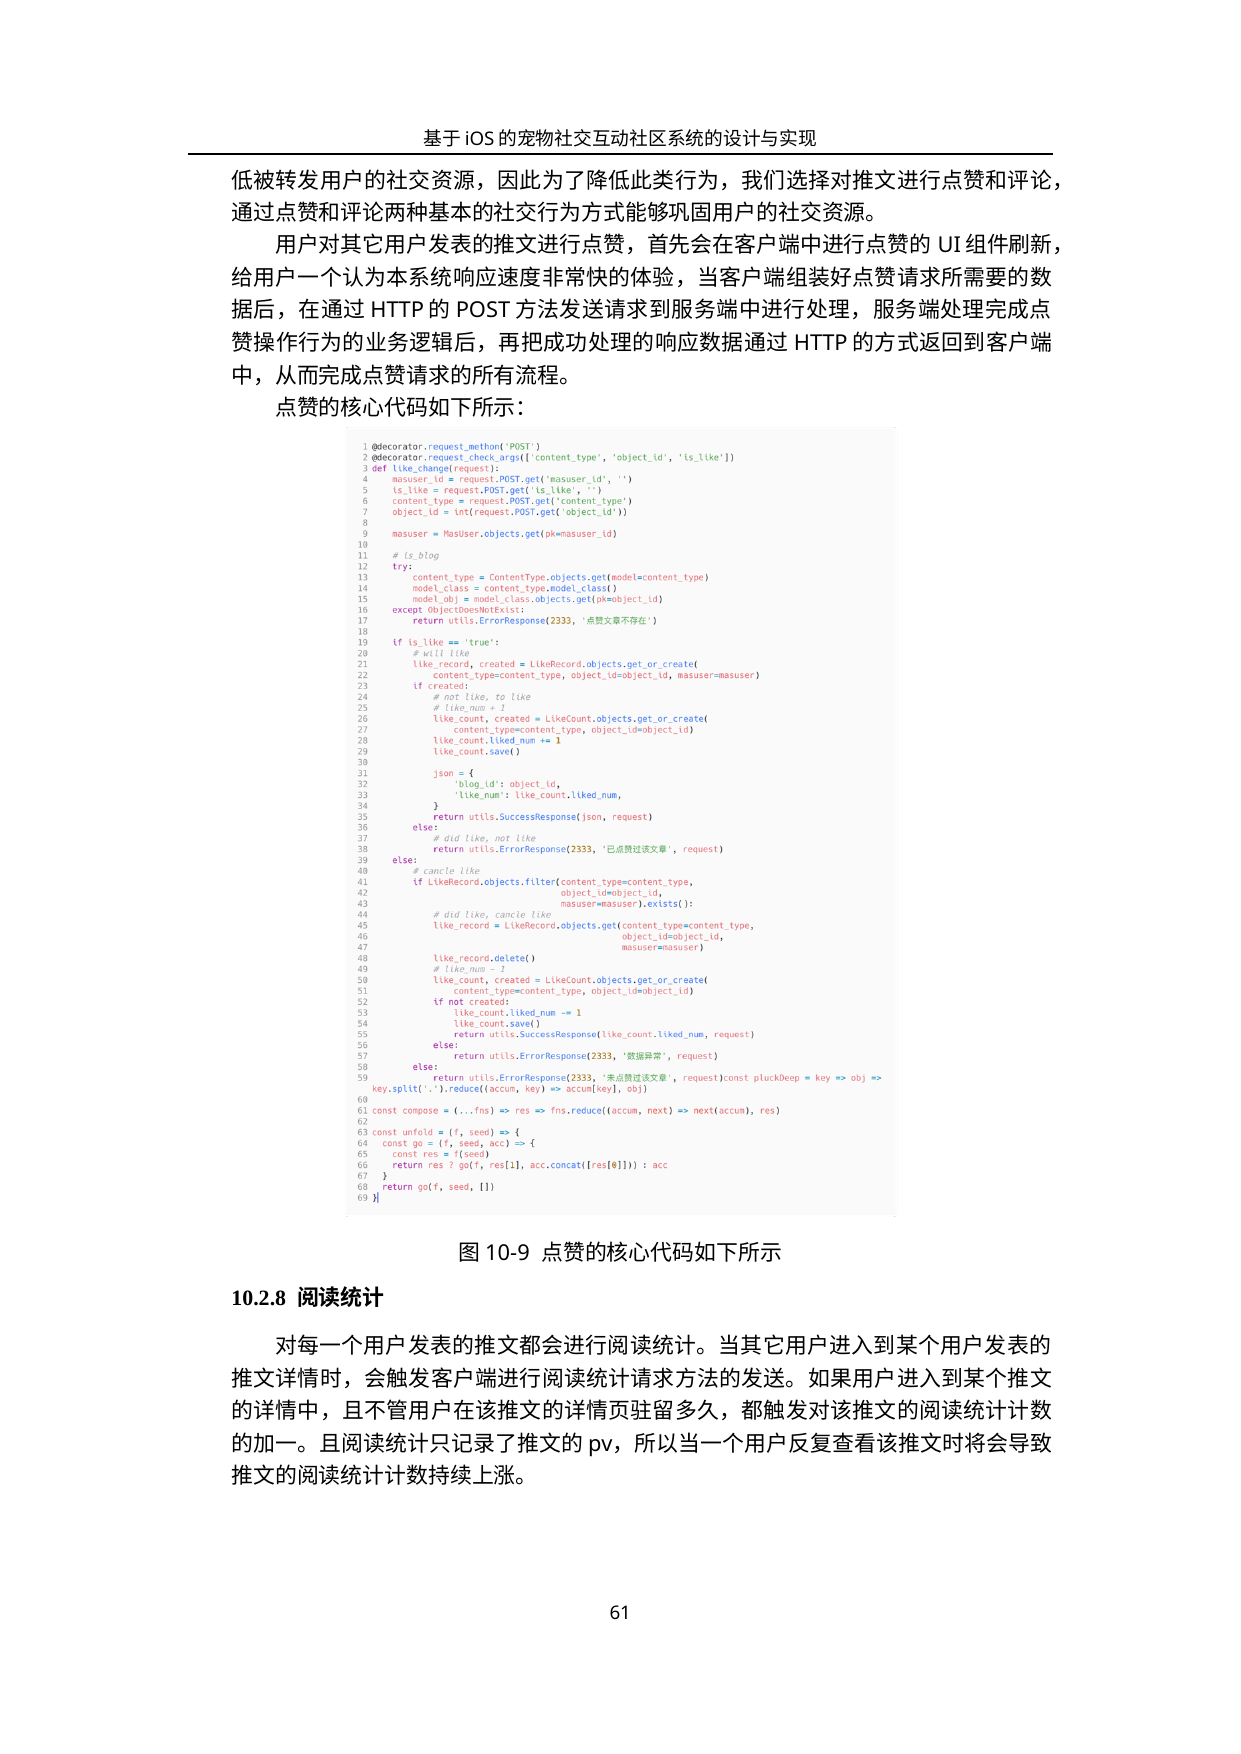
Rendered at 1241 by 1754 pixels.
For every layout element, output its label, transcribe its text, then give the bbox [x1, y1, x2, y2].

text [231, 162, 1053, 227]
subtitle 10.2.8 阅读统计 [187, 1280, 1053, 1312]
picture [340, 422, 900, 1219]
text 点赞的核心代码如下所示： [231, 390, 1053, 422]
text 用户对其它用户发表的推文进行点赞，首先会在客户端中进行点赞的UI组件刷新，给用户一个认为本系统响应速度非常快的体验，当客户端组装好点赞请求所需要的数据后，在通过HTTP的POST方法发送请求到服务端中进行处理，服务端处理完成点赞操作行为的业务逻辑后，再把成功处理的响应数据通过HTTP的方式返回到客户端中，从而完成点赞请求的所有流程。 [231, 227, 1053, 390]
text 图10-9 点赞的核心代码如下所示 [187, 1235, 1053, 1267]
text 对每一个用户发表的推文都会进行阅读统计。当其它用户进入到某个用户发表的推文详情时，会触发客户端进行阅读统计请求方法的发送。如果用户进入到某个推文的详情中，且不管用户在该推文的详情页驻留多久，都触发对该推文的阅读统计计数的加一。且阅读统计只记录了推文的pv，所以当一个用户反复查看该推文时将会导致推文的阅读统计计数持续上涨。 [231, 1328, 1053, 1491]
